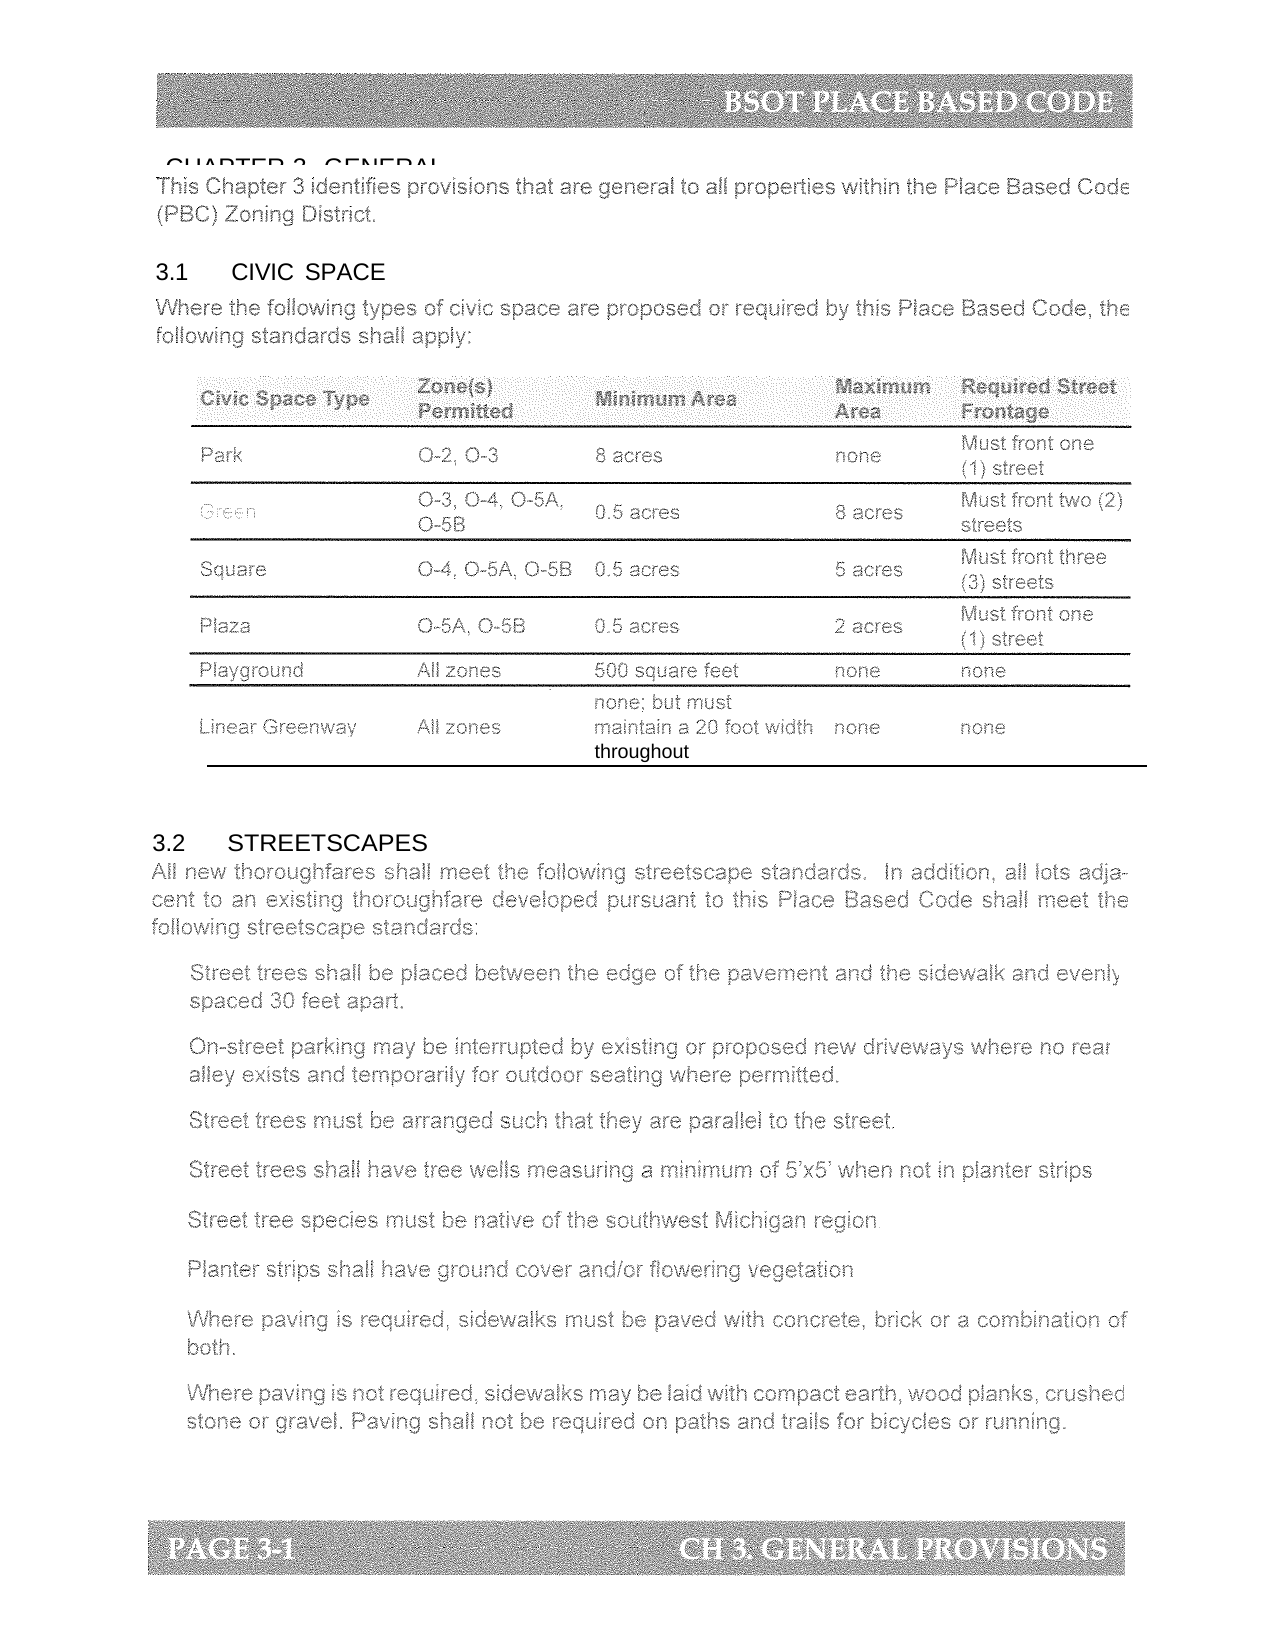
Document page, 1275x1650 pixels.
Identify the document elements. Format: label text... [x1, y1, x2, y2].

picture [190, 1111, 894, 1134]
picture [152, 861, 1128, 940]
picture [156, 73, 1133, 128]
picture [187, 1309, 1128, 1356]
picture [188, 376, 1132, 737]
picture [187, 1383, 1126, 1434]
picture [187, 1259, 856, 1282]
text throughout [594, 740, 1144, 762]
picture [190, 963, 1121, 1012]
subtitle STREETSCAPES [152, 829, 1144, 856]
picture [148, 1519, 1127, 1576]
picture [190, 1037, 1112, 1088]
picture [187, 1210, 880, 1233]
picture [156, 298, 1131, 349]
picture [156, 177, 1131, 226]
list CIVIC SPACE [155, 257, 387, 285]
picture [190, 1160, 1094, 1183]
